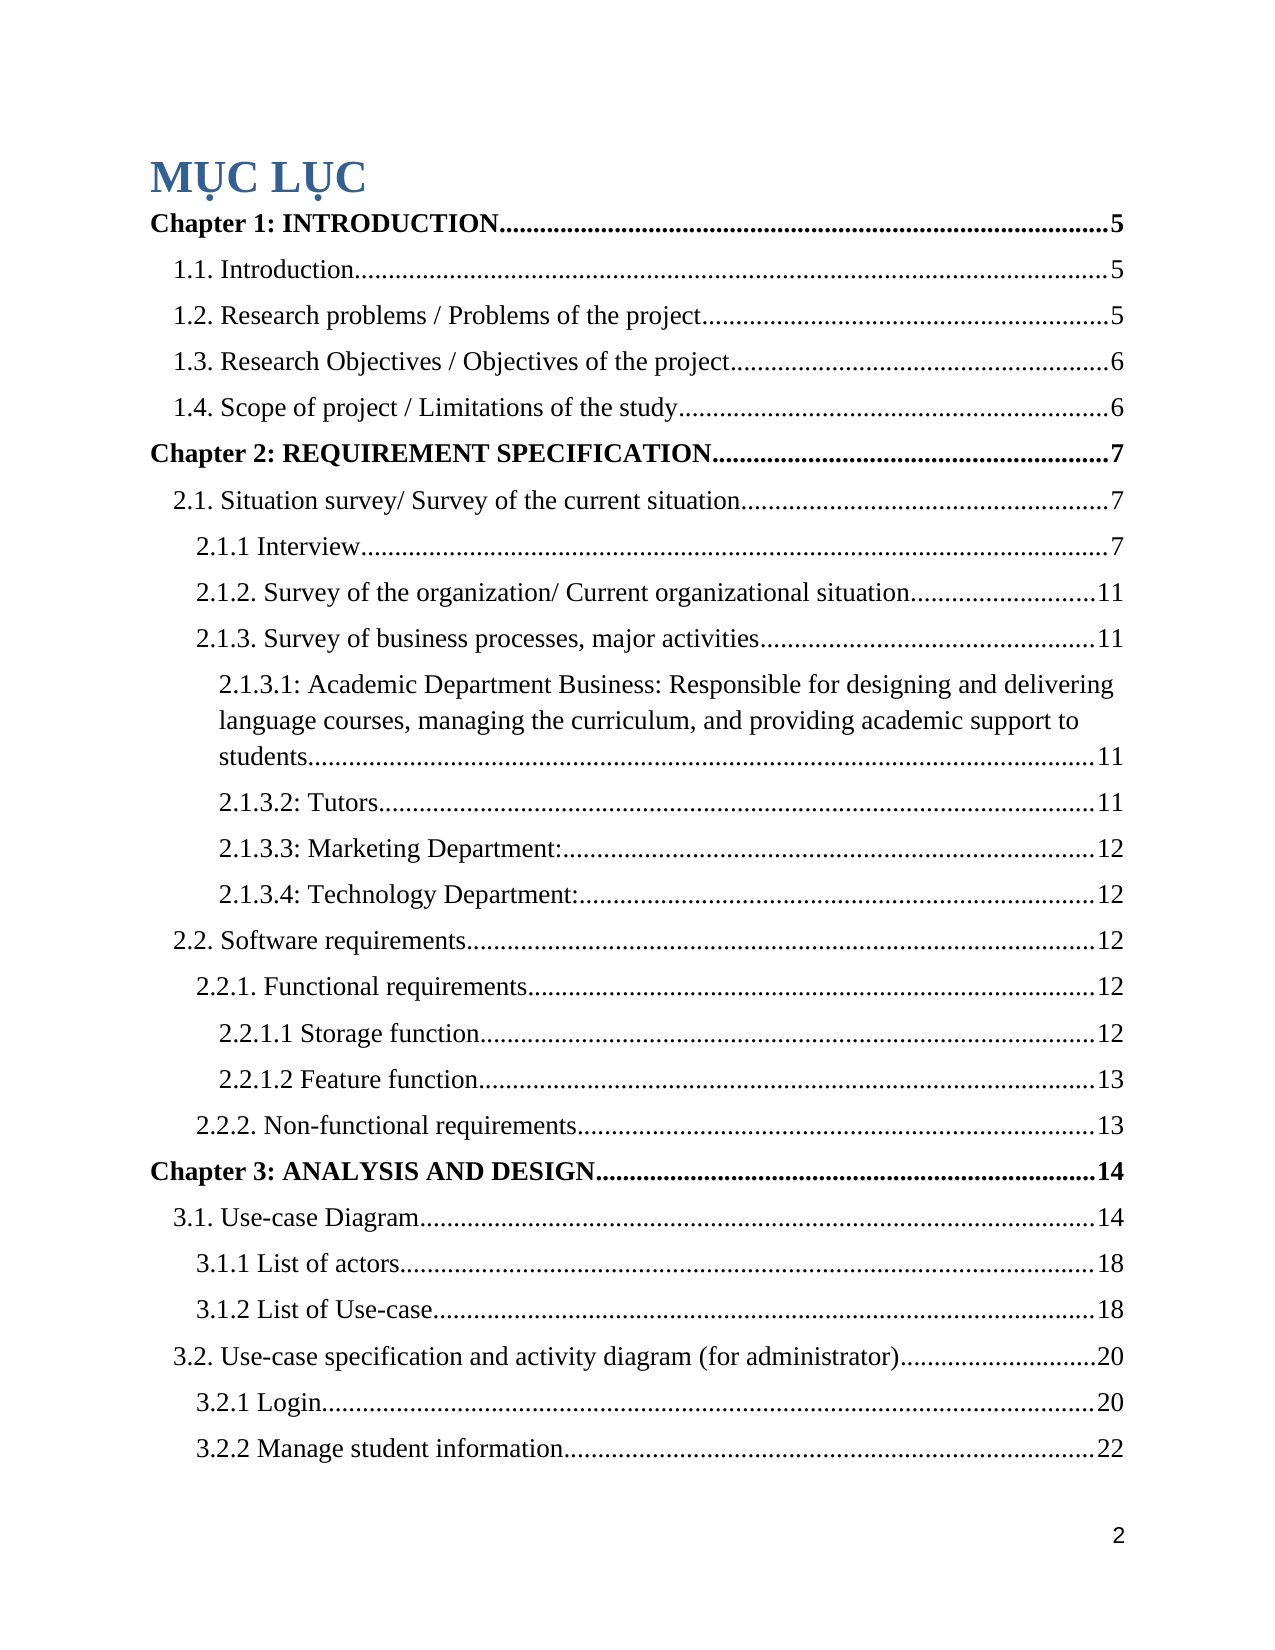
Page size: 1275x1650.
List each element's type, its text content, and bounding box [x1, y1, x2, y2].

text 2.1. Situation survey/ Survey of the current situation 7 [173, 484, 1125, 515]
text 2.2.2. Non-functional requirements 13 [196, 1109, 1125, 1140]
text Chapter 1: INTRODUCTION 5 [150, 207, 1125, 238]
text 3.1.1 List of actors 18 [196, 1247, 1125, 1278]
text 2.1.1 Interview 7 [196, 530, 1125, 561]
text 3.2.1 Login 20 [196, 1386, 1125, 1417]
text 2.2. Software requirements 12 [173, 924, 1125, 956]
text 2.1.3.2: Tutors 11 [219, 786, 1125, 817]
text Chapter 3: ANALYSIS AND DESIGN 14 [150, 1155, 1125, 1186]
text Chapter 2: REQUIREMENT SPECIFICATION 7 [150, 438, 1125, 469]
subtitle MỤC LỤC [150, 150, 1125, 203]
text 2.1.3.4: Technology Department: 12 [219, 878, 1125, 909]
text 3.2. Use-case specification and activity diagram (for administrator) 20 [173, 1340, 1125, 1371]
text 2.2.1.2 Feature function 13 [219, 1063, 1125, 1094]
text 3.1.2 List of Use-case 18 [196, 1293, 1125, 1325]
text 2.1.3.3: Marketing Department: 12 [219, 832, 1125, 863]
text 1.1. Introduction 5 [173, 253, 1125, 284]
text 2.2.1.1 Storage function 12 [219, 1017, 1125, 1048]
text 3.2.2 Manage student information 22 [196, 1432, 1125, 1463]
text 2.1.2. Survey of the organization/ Current organizational situation 11 [196, 576, 1125, 607]
text 3.1. Use-case Diagram 14 [173, 1201, 1125, 1232]
text 2.1.3. Survey of business processes, major activities 11 [196, 622, 1125, 653]
text 1.4. Scope of project / Limitations of the study 6 [173, 391, 1125, 423]
text 1.2. Research problems / Problems of the project 5 [173, 299, 1125, 330]
text 2.2.1. Functional requirements 12 [196, 971, 1125, 1002]
text 1.3. Research Objectives / Objectives of the project 6 [173, 345, 1125, 376]
text 2.1.3.1: Academic Department Business: Responsible for designing and delivering language courses, managing the curriculum, and providing academic support to students. 11 [219, 668, 1125, 771]
